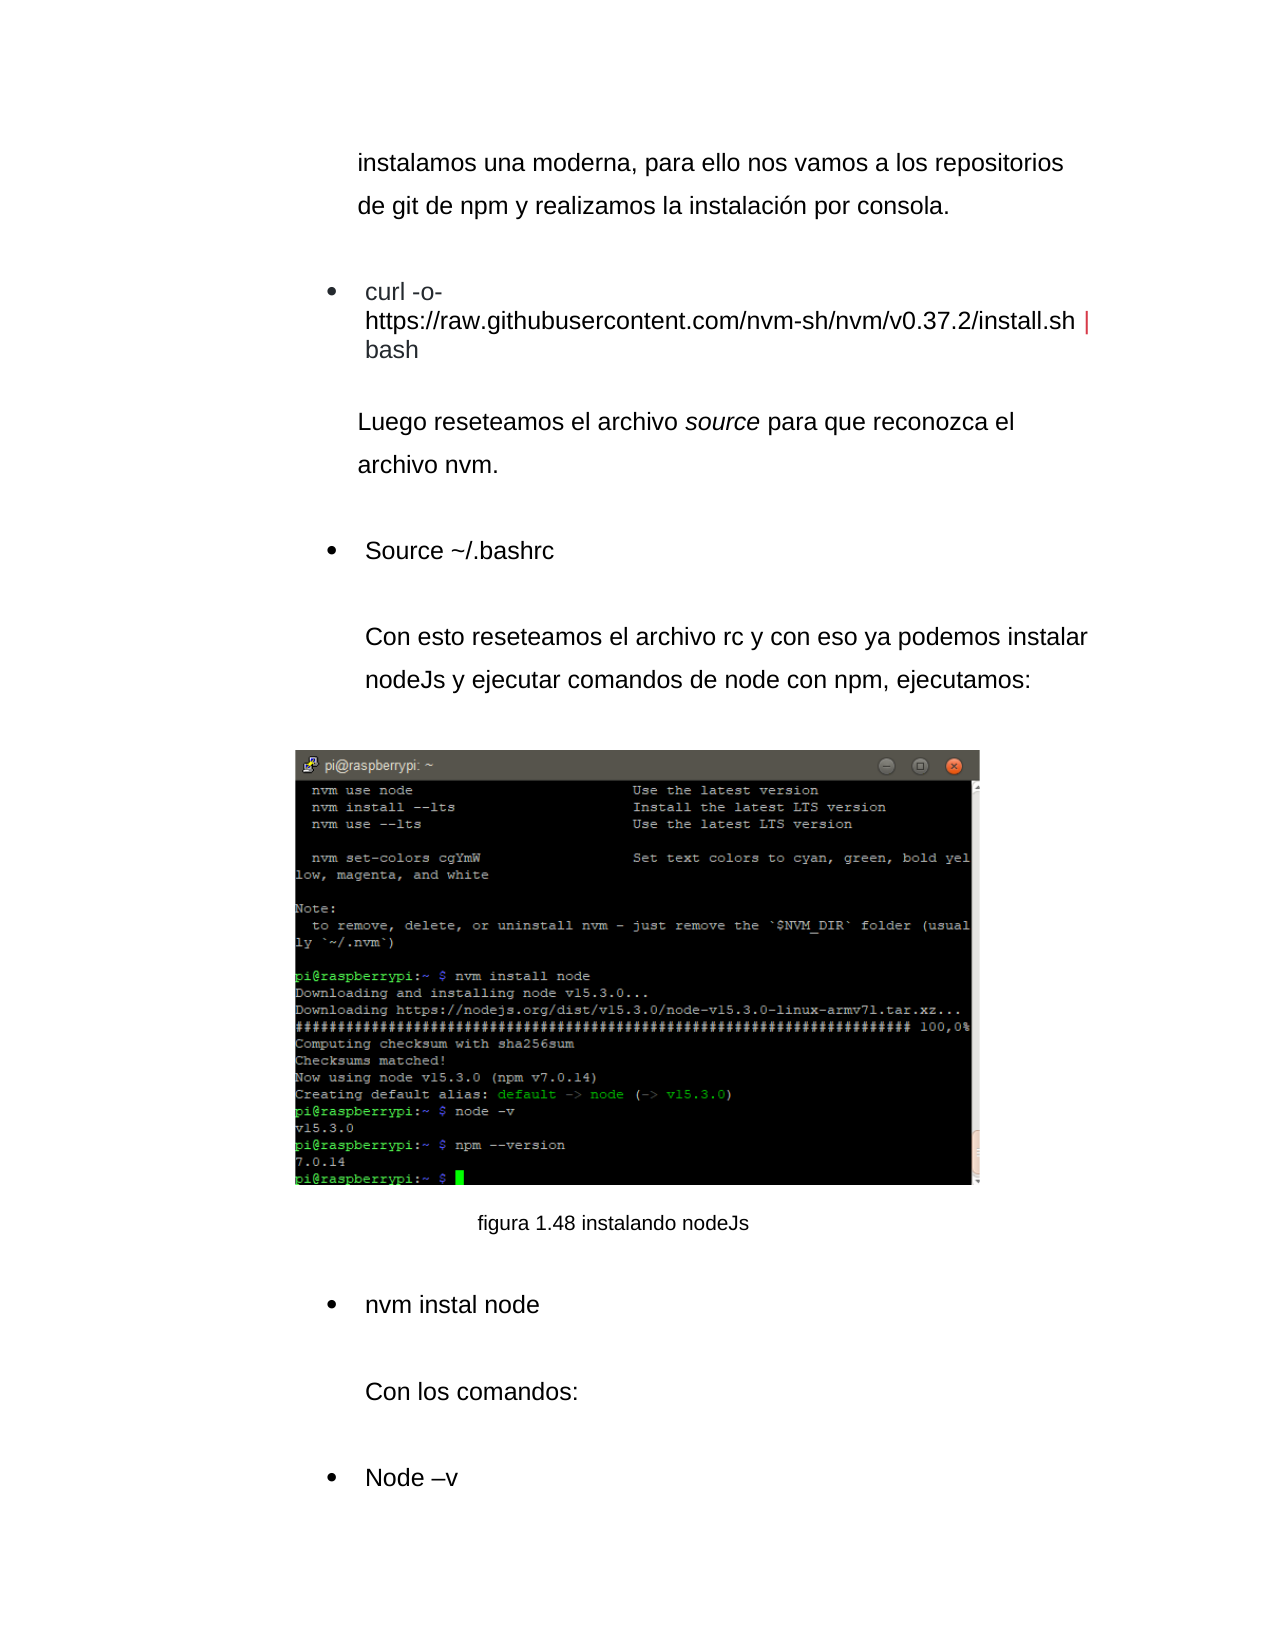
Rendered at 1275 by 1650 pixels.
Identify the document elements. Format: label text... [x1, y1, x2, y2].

text Con esto reseteamos el archivo rc y con eso ya podemos instalar nodeJs y ejecutar comandos de node con npm, ejecutamos: [365, 622, 1098, 694]
list nvm instal node [327, 1290, 1098, 1319]
list curl -o- https://raw.githubusercontent.com/nvm-sh/nvm/v0.37.2/install.sh | bash [327, 277, 1098, 363]
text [357, 148, 1098, 219]
text Con los comandos: [365, 1377, 1098, 1405]
picture [295, 750, 980, 1185]
list Source ~/.bashrc [327, 536, 1098, 565]
text Luego reseteamos el archivo source para que reconozca el archivo nvm. [357, 406, 1098, 478]
text figura 1.48 instalando nodeJs [440, 752, 1098, 1235]
list Node –v [327, 1463, 1098, 1492]
